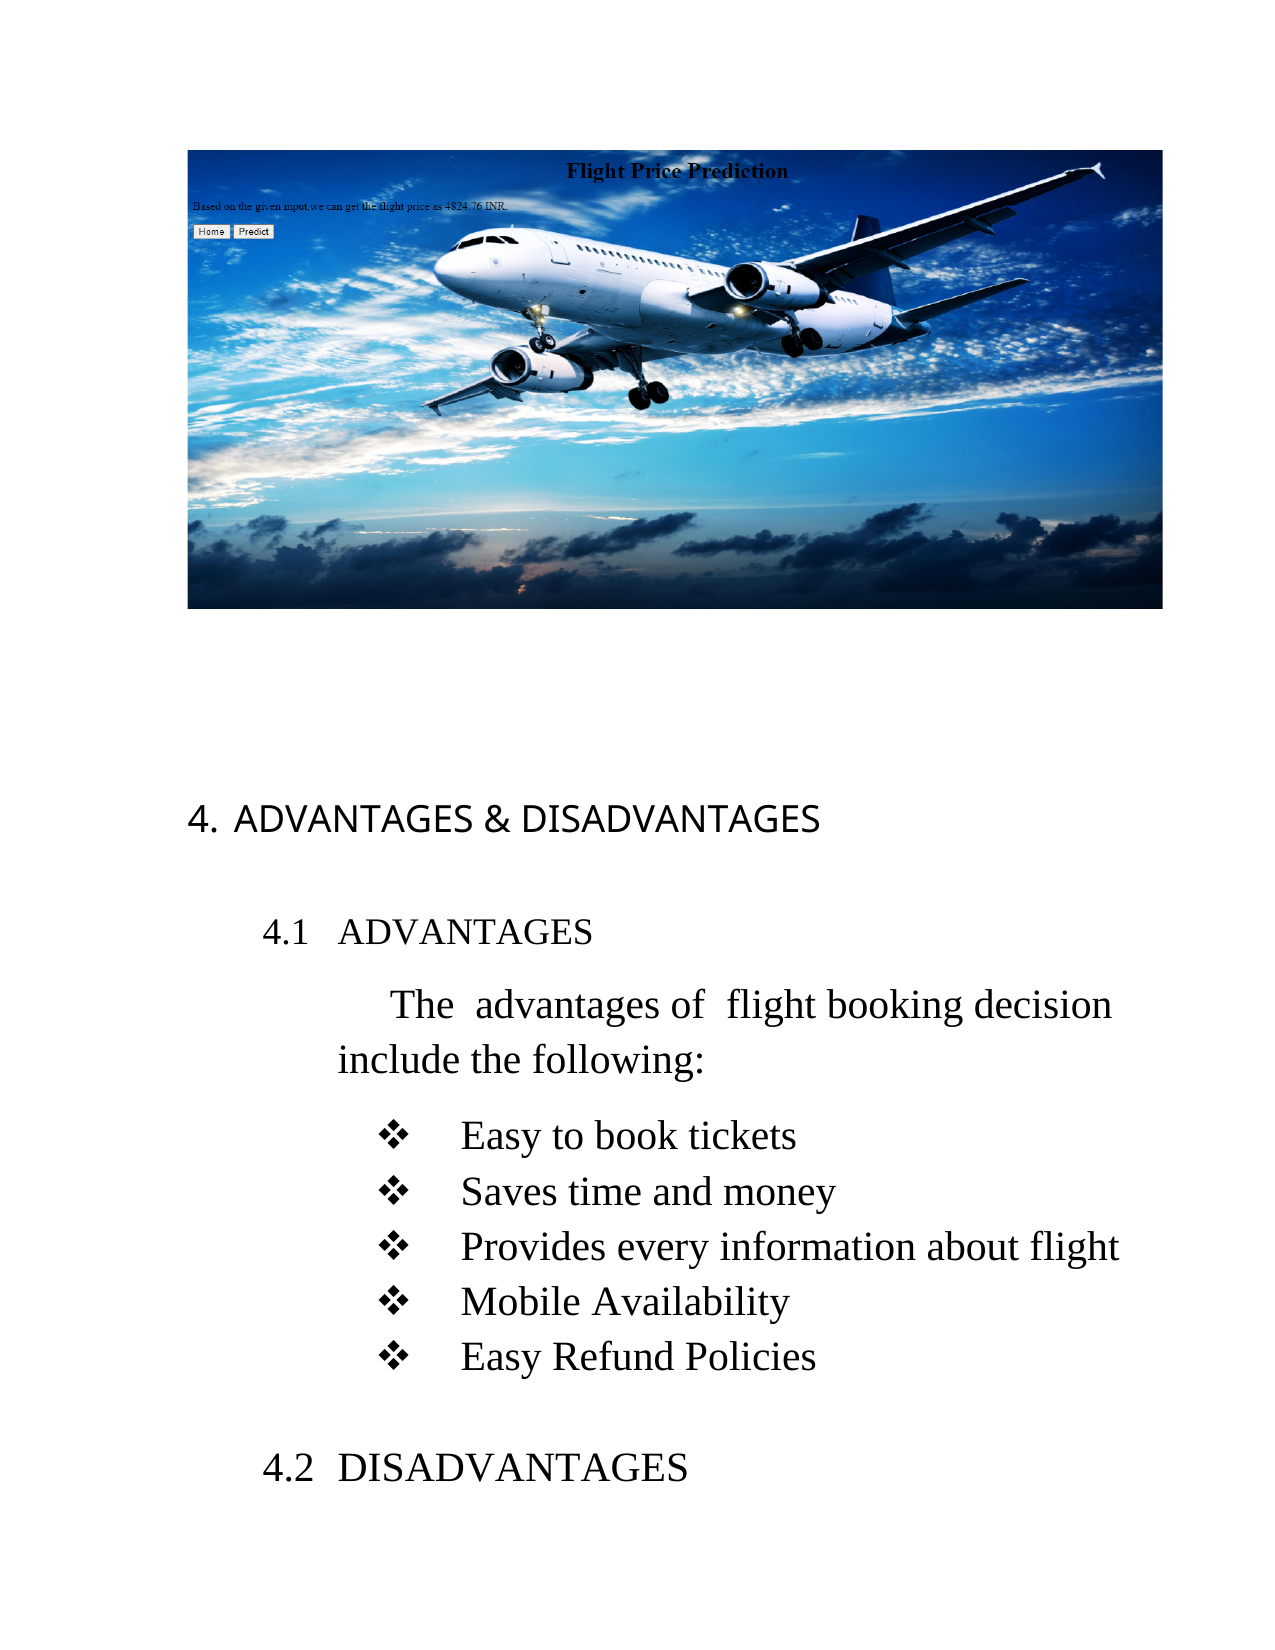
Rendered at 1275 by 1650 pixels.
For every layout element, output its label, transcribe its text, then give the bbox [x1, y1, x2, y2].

list DISADVANTAGES [262, 1442, 1125, 1490]
list ADVANTAGES [262, 909, 1125, 952]
text The advantages of flight booking decision include the following: [337, 980, 1125, 1083]
list Mobile Availability [375, 1276, 1125, 1324]
list Easy to book tickets [375, 1111, 1125, 1159]
list Provides every information about flight [375, 1221, 1125, 1269]
list ADVANTAGES & DISADVANTAGES [187, 792, 1125, 843]
list Easy Refund Policies [375, 1332, 1125, 1380]
list Saves time and money [375, 1166, 1125, 1214]
